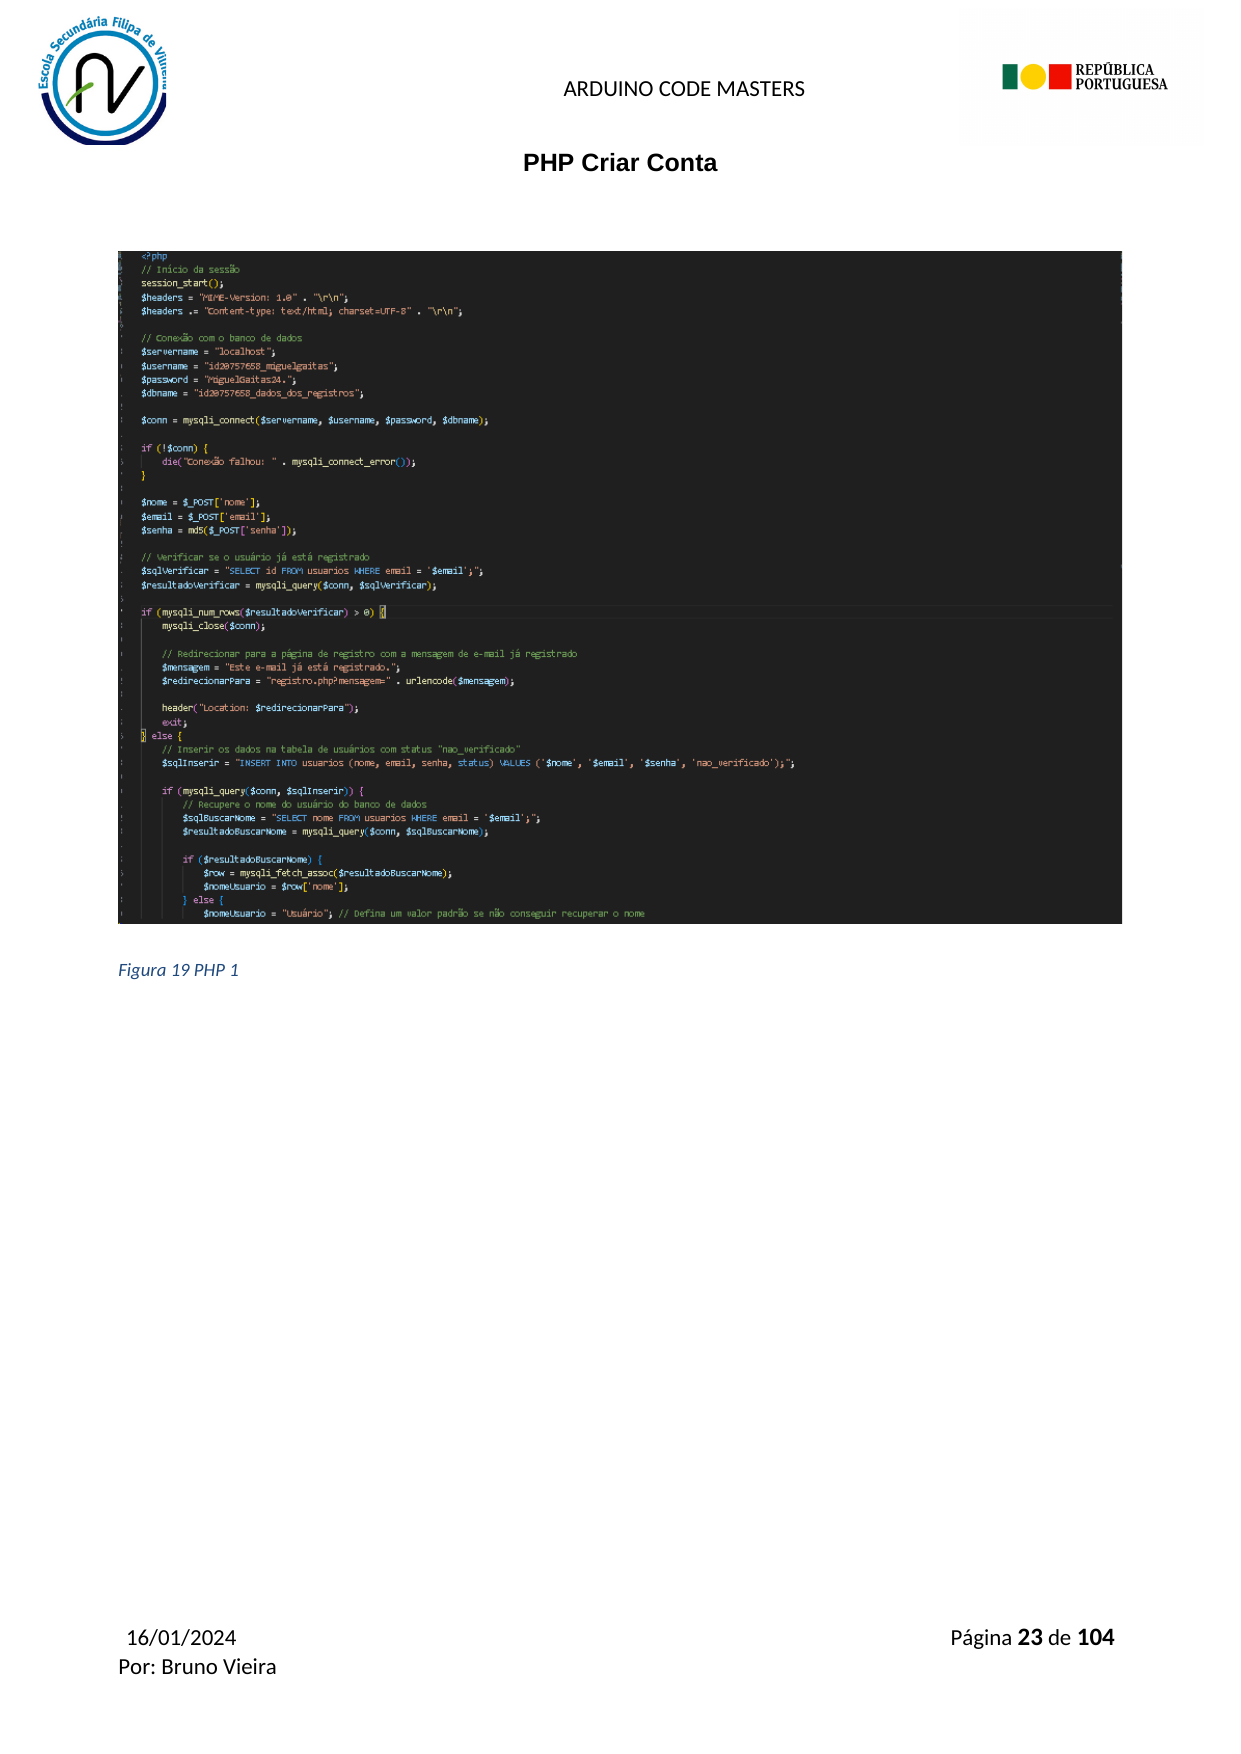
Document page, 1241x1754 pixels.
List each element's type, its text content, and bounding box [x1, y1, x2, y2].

picture [118, 251, 1123, 924]
picture [959, 8, 1204, 146]
subtitle PHP Criar Conta [118, 148, 1122, 176]
picture [37, 15, 167, 144]
